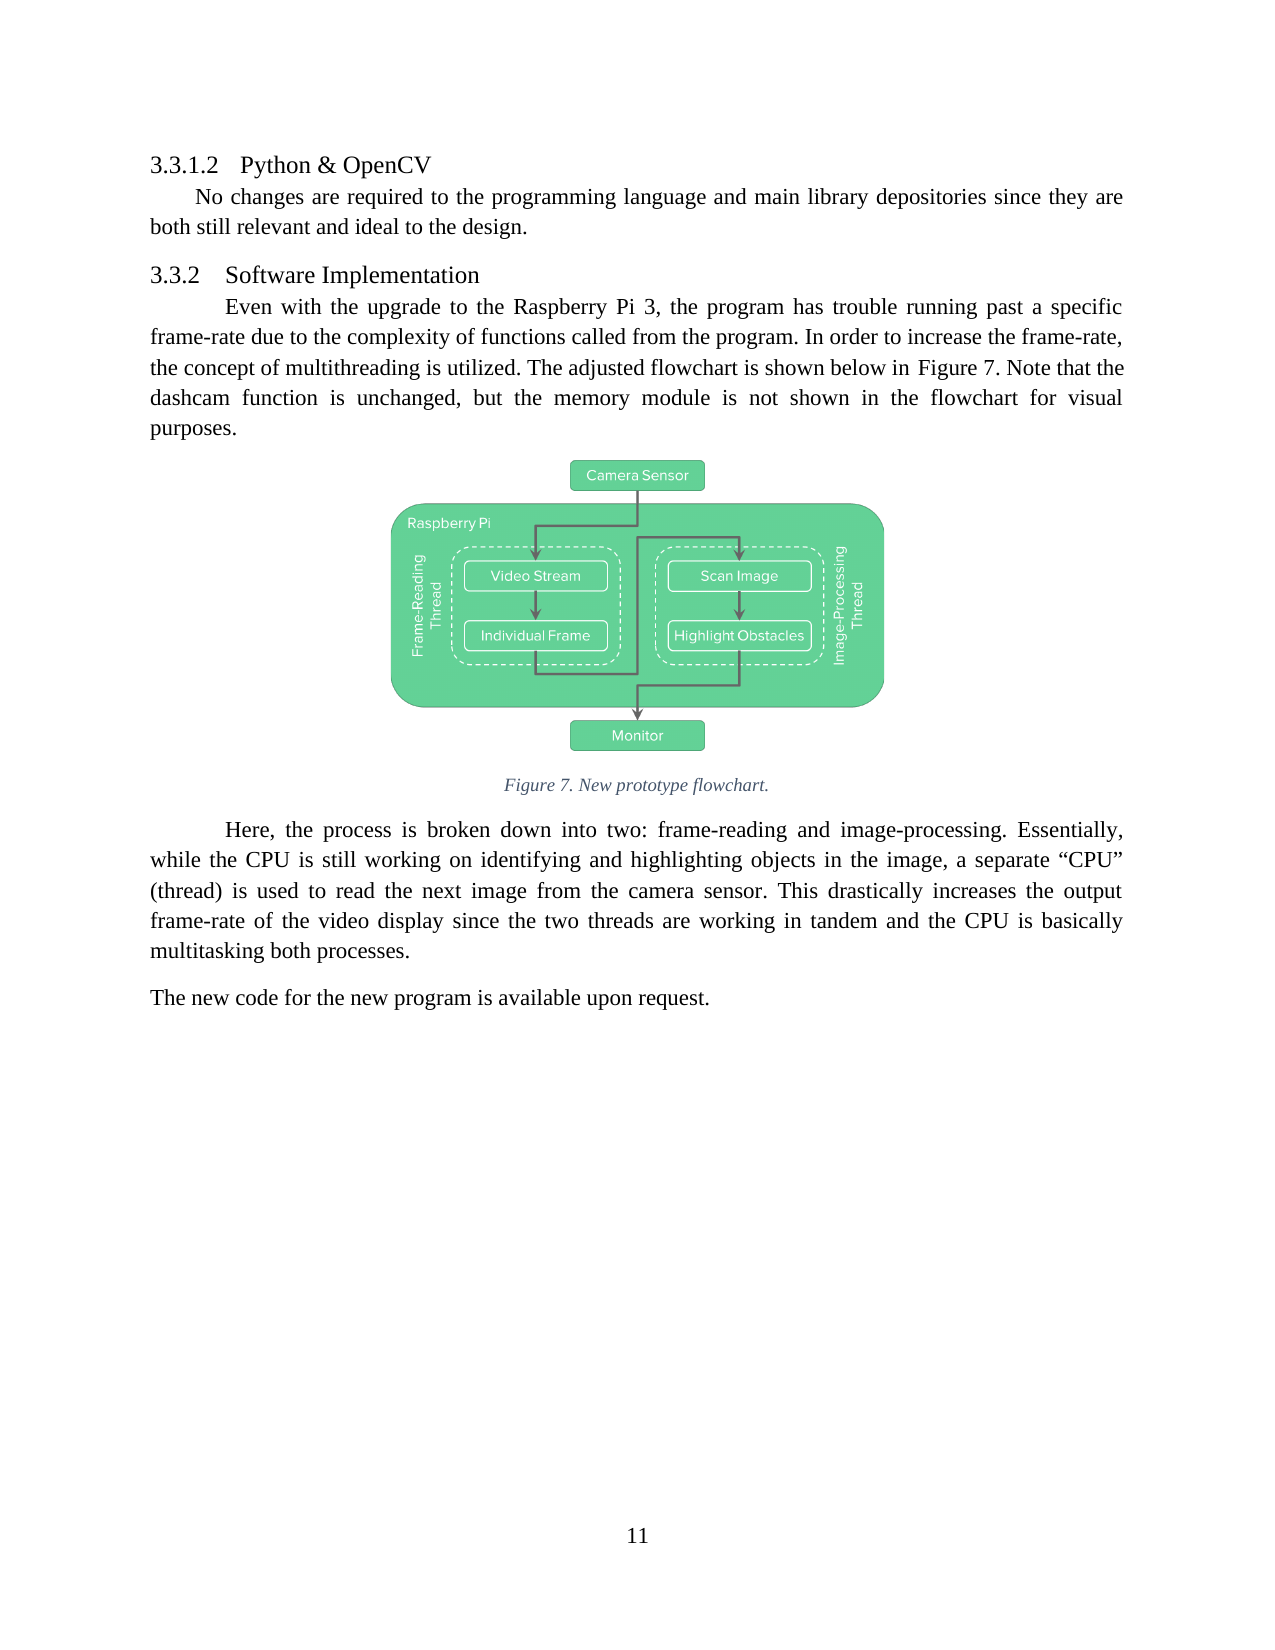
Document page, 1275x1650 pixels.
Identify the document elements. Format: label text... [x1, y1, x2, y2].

text The new code for the new program is available upon request. [150, 984, 1125, 1010]
subtitle Python & OpenCV [150, 150, 1125, 179]
text Here, the process is broken down into two: frame-reading and image-processing. Essentially, while the CPU is still working on identifying and highlighting objects in the image, a separate “CPU” (thread) is used to read the next image from the camera sensor. This drastically increases the output frame-rate of the video display since the two threads are working in tandem and the CPU is basically multitasking both processes. [150, 816, 1125, 963]
text No changes are required to the programming language and main library depositories since they are both still relevant and ideal to the design. [150, 183, 1125, 239]
subtitle Software Implementation [150, 260, 1125, 289]
text Even with the upgrade to the Raspberry Pi 3, the program has trouble running past a specific frame-rate due to the complexity of functions called from the program. In order to increase the frame-rate, the concept of multithreading is utilized. The adjusted flowchart is shown below in Figure 7. Note that the dashcam function is unchanged, but the memory module is not shown in the flowchart for visual purposes. [150, 293, 1125, 440]
picture [390, 460, 885, 754]
